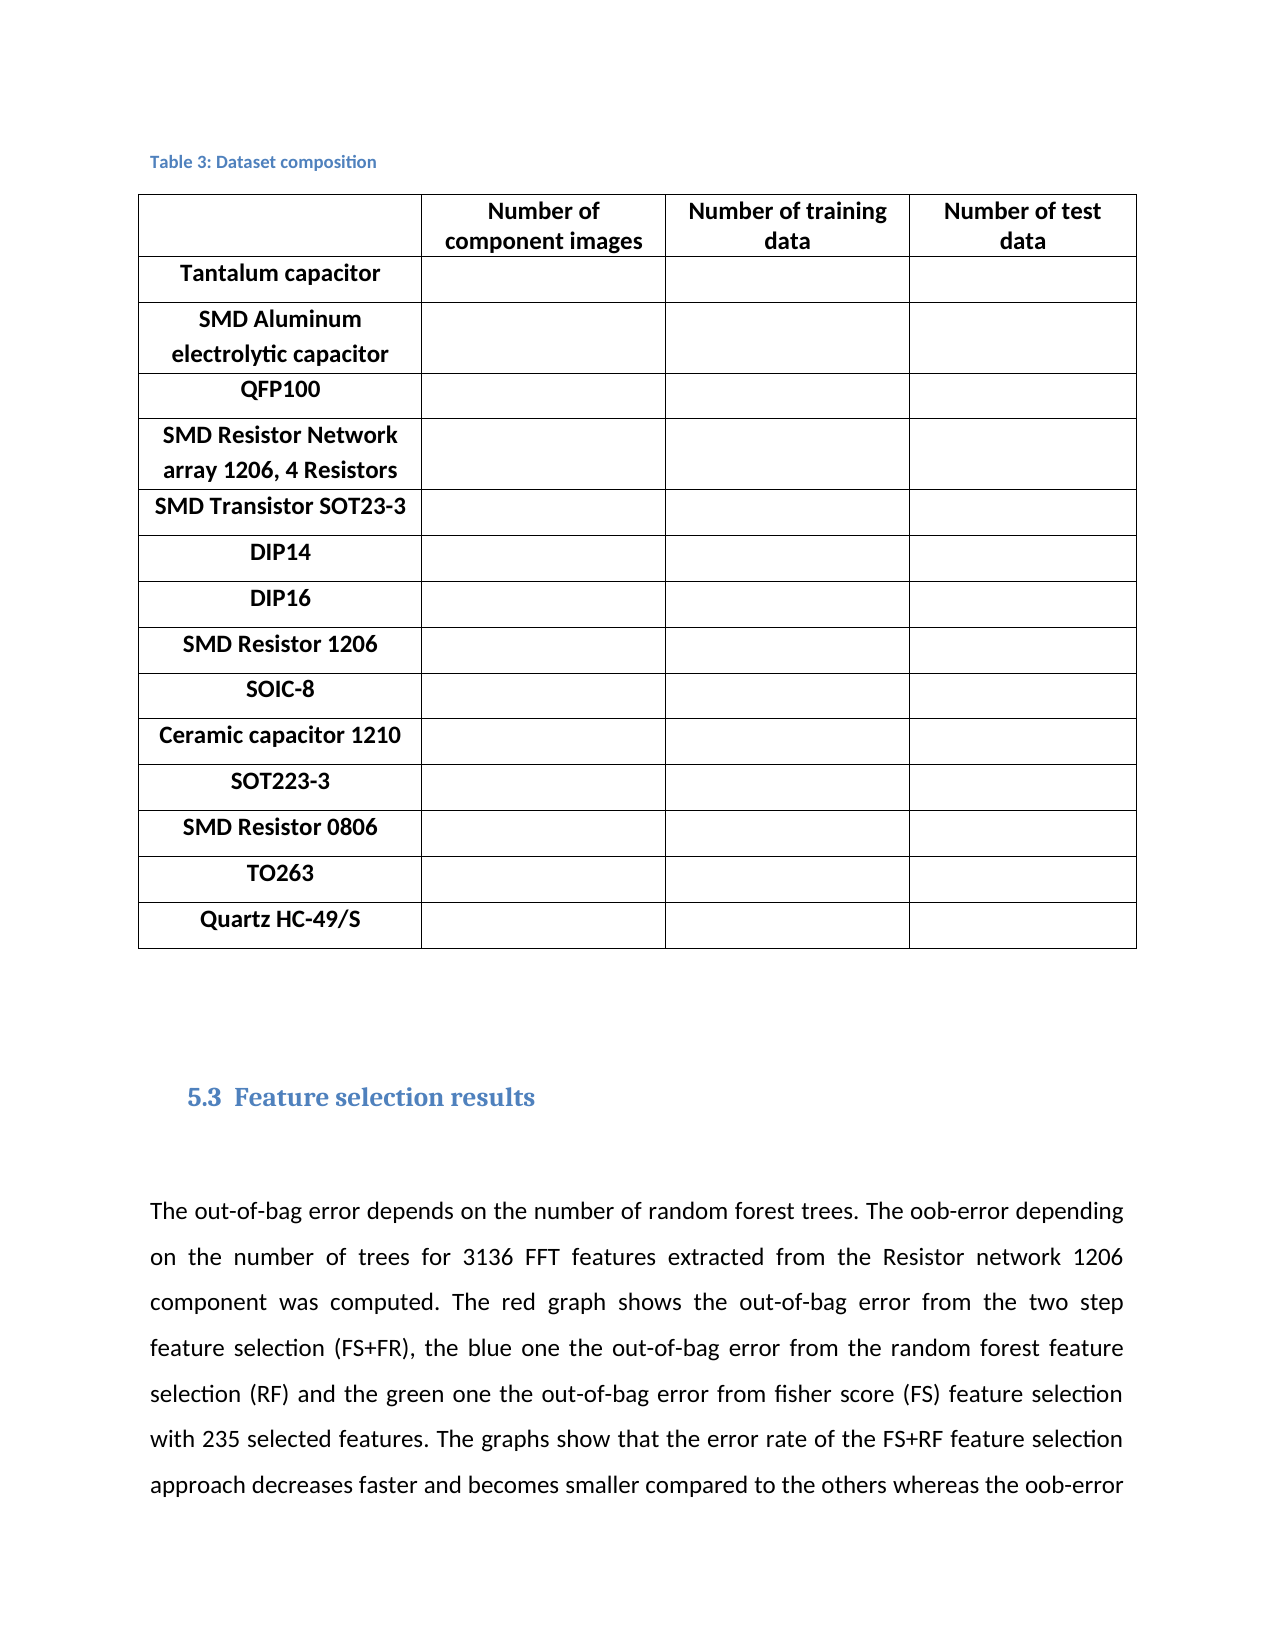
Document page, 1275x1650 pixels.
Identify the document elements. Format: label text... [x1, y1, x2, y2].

table_cell [666, 490, 909, 535]
table_cell [422, 536, 665, 581]
table_cell SOT223-3 [139, 765, 421, 810]
table_cell [422, 490, 665, 535]
table_cell [910, 374, 1136, 418]
table_cell SMD Resistor 0806 [139, 811, 421, 856]
table_cell SMD Resistor Network array 1206, 4 Resistors [139, 419, 421, 489]
table_header Number of component images [422, 195, 665, 256]
table_cell [666, 811, 909, 856]
table_cell [910, 903, 1136, 947]
table_cell [910, 582, 1136, 627]
table_cell [910, 490, 1136, 535]
table_cell [910, 674, 1136, 718]
table_cell [666, 903, 909, 947]
table_cell [666, 536, 909, 581]
table_cell DIP14 [139, 536, 421, 581]
table_cell QFP100 [139, 374, 421, 418]
table_cell Tantalum capacitor [139, 257, 421, 302]
table_cell [666, 582, 909, 627]
table_cell [422, 582, 665, 627]
table_cell SMD Resistor 1206 [139, 628, 421, 672]
table_cell [666, 628, 909, 672]
table_cell [422, 719, 665, 764]
subtitle Feature selection results [187, 1082, 1125, 1113]
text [150, 1195, 1125, 1500]
table_cell SMD Aluminum electrolytic capacitor [139, 303, 421, 372]
table_cell [666, 374, 909, 418]
table_cell [422, 257, 665, 302]
table_cell [666, 719, 909, 764]
table_cell [422, 374, 665, 418]
table_cell [910, 811, 1136, 856]
table_cell Quartz HC-49/S [139, 903, 421, 947]
table_cell [910, 419, 1136, 489]
table_cell [422, 857, 665, 902]
table_cell [422, 628, 665, 672]
table_cell [910, 536, 1136, 581]
table_cell [422, 765, 665, 810]
table_cell [666, 303, 909, 372]
table_cell [910, 719, 1136, 764]
table_cell [666, 857, 909, 902]
text Table 3: Dataset composition [150, 150, 1125, 173]
table_header Number of test data [910, 195, 1136, 256]
table_cell TO263 [139, 857, 421, 902]
table_cell [422, 811, 665, 856]
table_cell [910, 257, 1136, 302]
table_cell Ceramic capacitor 1210 [139, 719, 421, 764]
table_cell [422, 903, 665, 947]
table_cell [666, 419, 909, 489]
table_cell DIP16 [139, 582, 421, 627]
table_header [139, 195, 421, 256]
table_cell [910, 857, 1136, 902]
table_cell [666, 257, 909, 302]
table_cell [910, 765, 1136, 810]
table_cell [910, 303, 1136, 372]
table_cell [666, 674, 909, 718]
table_cell SMD Transistor SOT23-3 [139, 490, 421, 535]
table_cell [422, 674, 665, 718]
table_cell [910, 628, 1136, 672]
table_cell [422, 303, 665, 372]
table_cell [666, 765, 909, 810]
table_cell [422, 419, 665, 489]
table_header Number of training data [666, 195, 909, 256]
table_cell SOIC-8 [139, 674, 421, 718]
